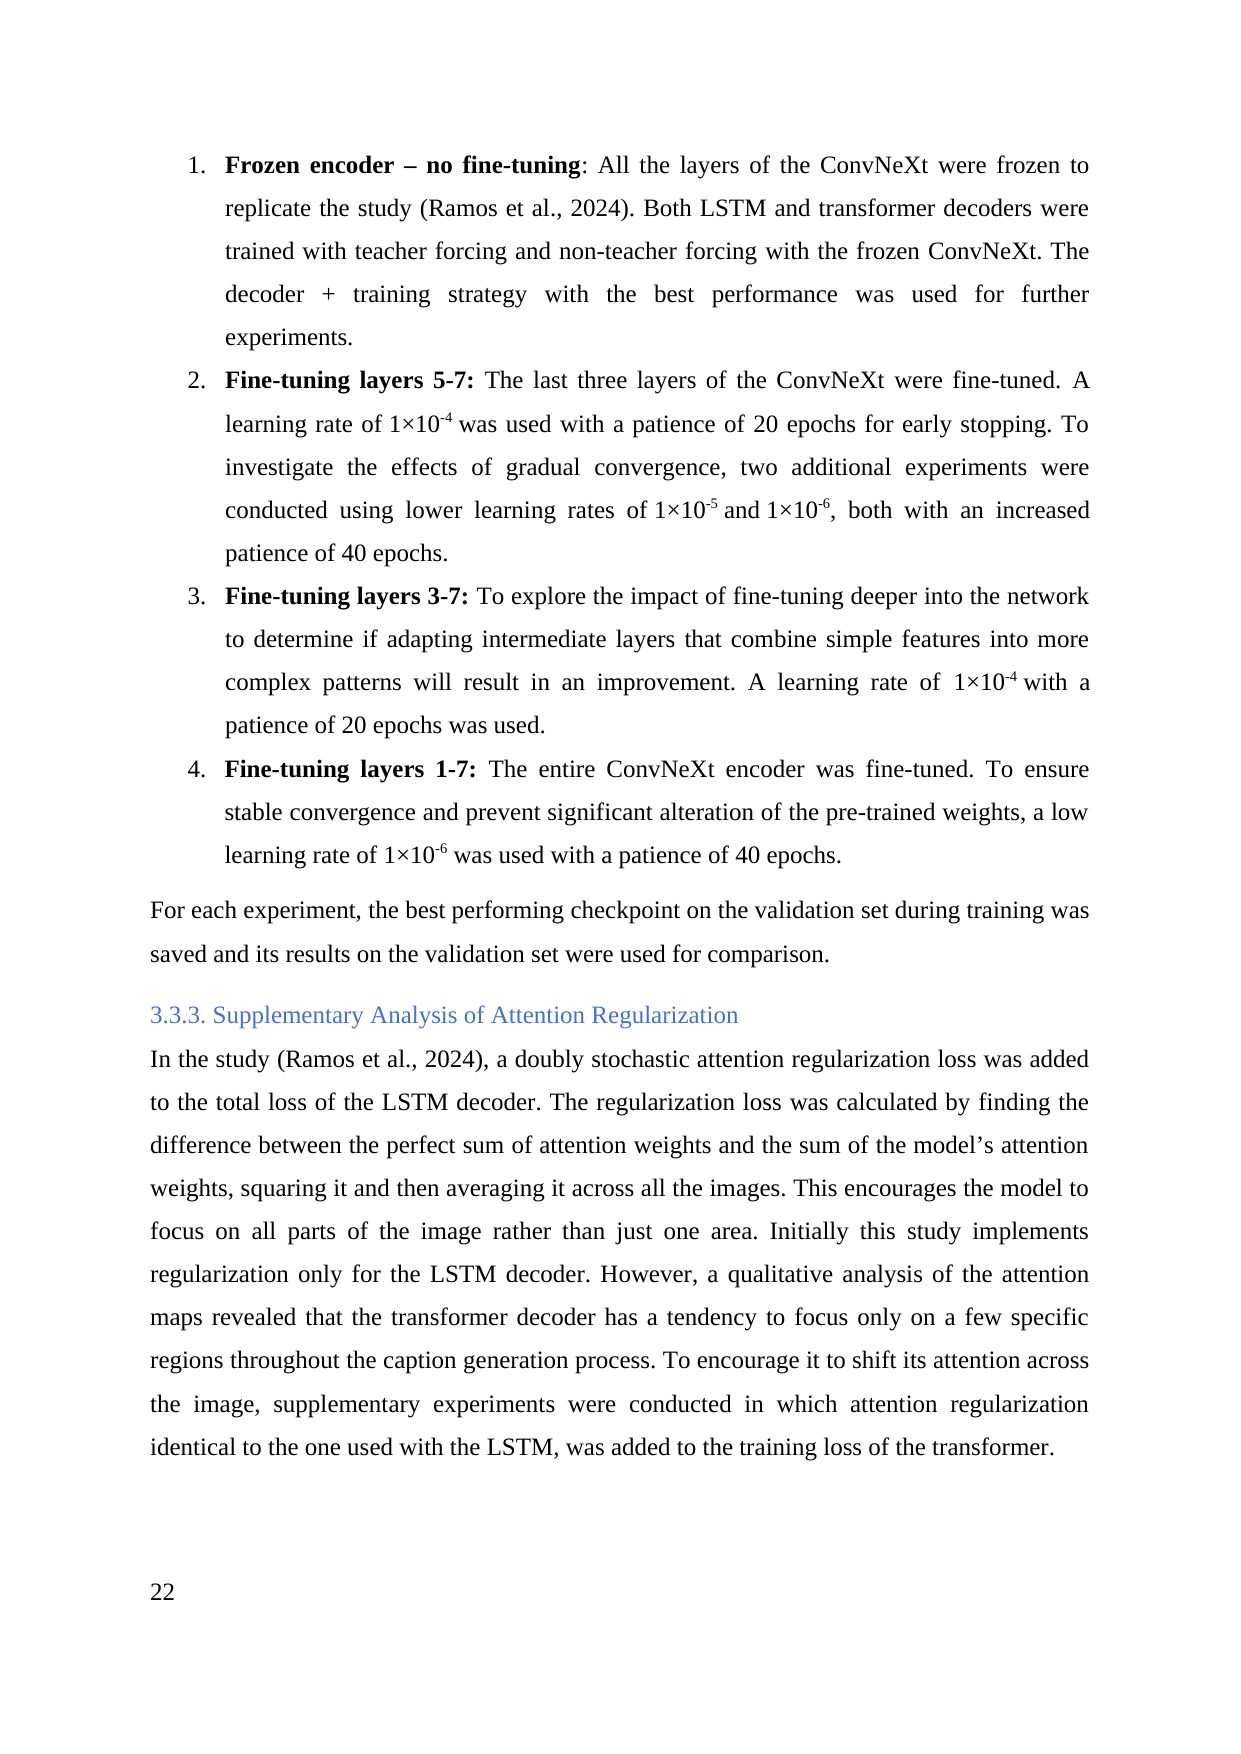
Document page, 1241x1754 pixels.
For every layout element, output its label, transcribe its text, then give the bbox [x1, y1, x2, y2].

list Fine-tuning layers 1-7: The entire ConvNeXt encoder was fine-tuned. To ensure stable convergence and prevent significant alteration of the pre-trained weights, a low learning rate of 1×10-6 was used with a patience of 40 epochs. [187, 754, 1090, 869]
text For each experiment, the best performing checkpoint on the validation set during training was saved and its results on the validation set were used for comparison. [150, 896, 1090, 967]
text In the study (Ramos et al., 2024), a doubly stochastic attention regularization loss was added to the total loss of the LSTM decoder. The regularization loss was calculated by finding the difference between the perfect sum of attention weights and the sum of the model’s attention weights, squaring it and then averaging it across all the images. This encourages the model to focus on all parts of the image rather than just one area. Initially this study implements regularization only for the LSTM decoder. However, a qualitative analysis of the attention maps revealed that the transformer decoder has a tendency to focus only on a few specific regions throughout the caption generation process. To encourage it to shift its attention across the image, supplementary experiments were conducted in which attention regularization identical to the one used with the LSTM, was added to the training loss of the transformer. [150, 1044, 1090, 1461]
list Fine-tuning layers 5-7: The last three layers of the ConvNeXt were fine-tuned. A learning rate of 1×10-4 was used with a patience of 20 epochs for early stopping. To investigate the effects of gradual convergence, two additional experiments were conducted using lower learning rates of 1×10-5 and 1×10-6, both with an increased patience of 40 epochs. [187, 366, 1090, 567]
list Frozen encoder – no fine-tuning: All the layers of the ConvNeXt were frozen to replicate the study (Ramos et al., 2024). Both LSTM and transformer decoders were trained with teacher forcing and non-teacher forcing with the frozen ConvNeXt. The decoder + training strategy with the best performance was used for further experiments. [187, 150, 1090, 351]
list Fine-tuning layers 3-7: To explore the impact of fine-tuning deeper into the network to determine if adapting intermediate layers that combine simple features into more complex patterns will result in an improvement. A learning rate of 1×10-4 with a patience of 20 epochs was used. [187, 581, 1090, 739]
subtitle 3.3.3. Supplementary Analysis of Attention Regularization [150, 1001, 1090, 1029]
